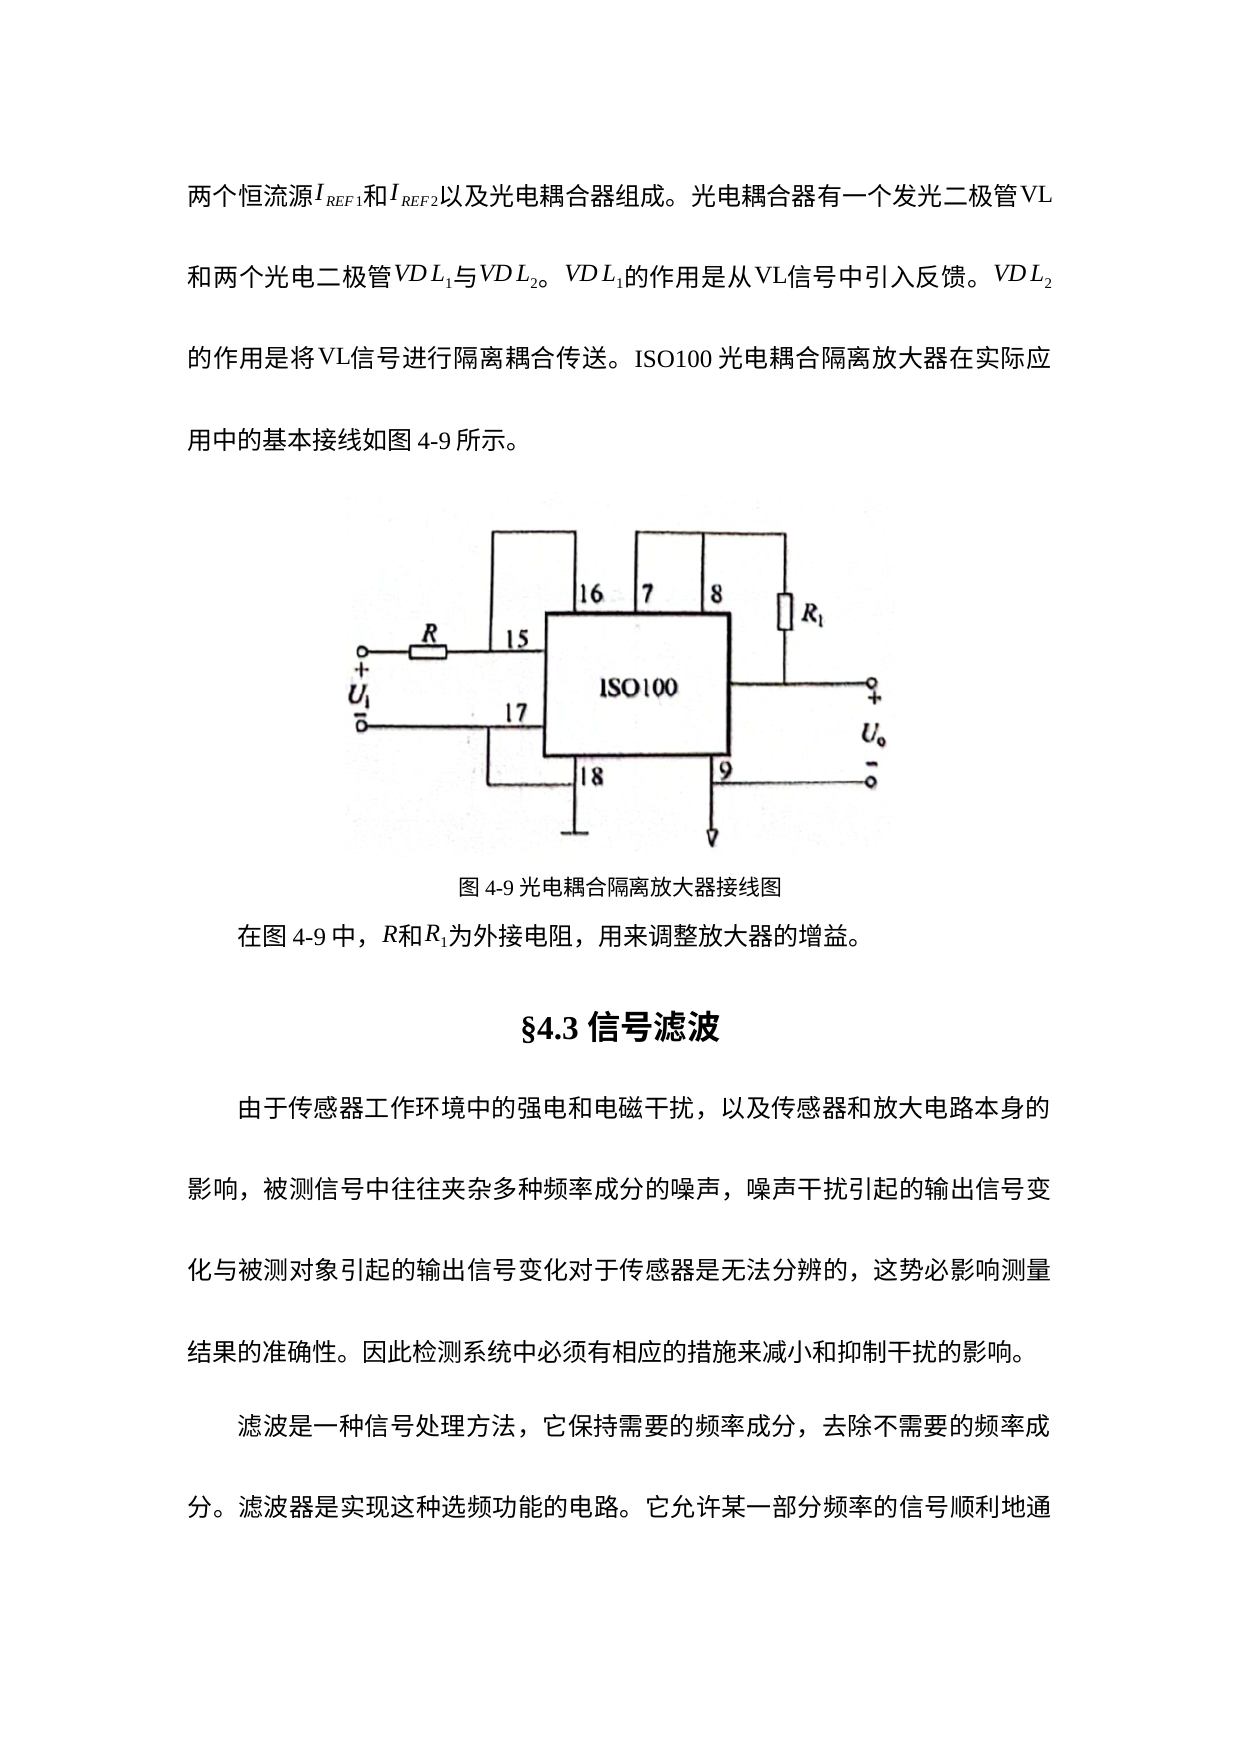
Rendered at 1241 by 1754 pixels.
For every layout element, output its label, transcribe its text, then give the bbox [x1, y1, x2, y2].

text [187, 162, 1053, 471]
text 在图4-9中，和为外接电阻，用来调整放大器的增益。 [187, 902, 1053, 967]
subtitle §4.3 信号滤波 [187, 993, 1053, 1058]
picture [345, 492, 895, 857]
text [187, 1392, 1053, 1538]
text 由于传感器工作环境中的强电和电磁干扰，以及传感器和放大电路本身的影响，被测信号中往往夹杂多种频率成分的噪声，噪声干扰引起的输出信号变化与被测对象引起的输出信号变化对于传感器是无法分辨的，这势必影响测量结果的准确性。因此检测系统中必须有相应的措施来减小和抑制干扰的影响。 [187, 1074, 1053, 1383]
